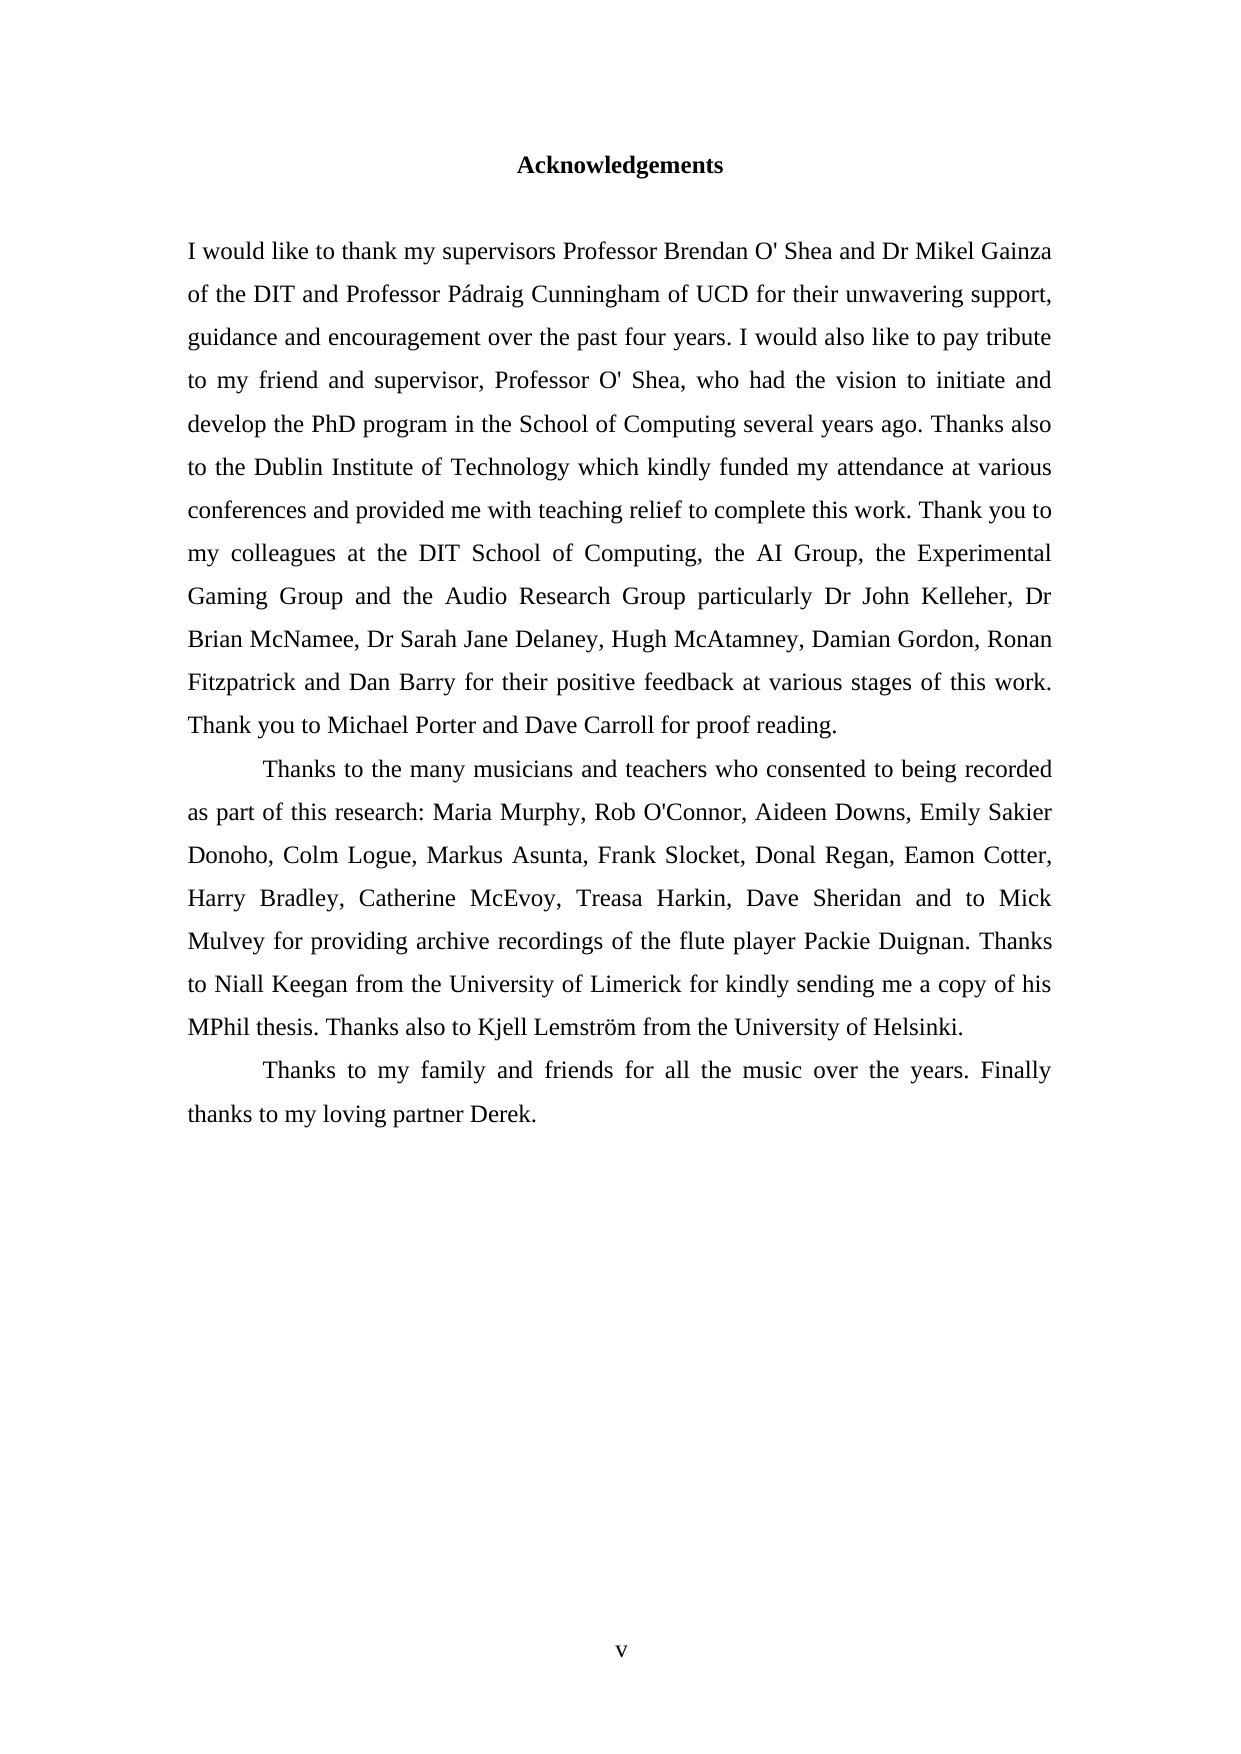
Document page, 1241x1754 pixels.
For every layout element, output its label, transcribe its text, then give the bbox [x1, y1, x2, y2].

text Thanks to the many musicians and teachers who consented to being recorded as part of this research: Maria Murphy, Rob O'Connor, Aideen Downs, Emily Sakier Donoho, Colm Logue, Markus Asunta, Frank Slocket, Donal Regan, Eamon Cotter, Harry Bradley, Catherine McEvoy, Treasa Harkin, Dave Sheridan and to Mick Mulvey for providing archive recordings of the flute player Packie Duignan. Thanks to Niall Keegan from the University of Limerick for kindly sending me a copy of his MPhil thesis. Thanks also to Kjell Lemström from the University of Helsinki. [187, 754, 1053, 1041]
text I would like to thank my supervisors Professor Brendan O' Shea and Dr Mikel Gainza of the DIT and Professor Pádraig Cunningham of UCD for their unwavering support, guidance and encouragement over the past four years. I would also like to pay tribute to my friend and supervisor, Professor O' Shea, who had the vision to initiate and develop the PhD program in the School of Computing several years ago. Thanks also to the Dublin Institute of Technology which kindly funded my attendance at various conferences and provided me with teaching relief to complete this work. Thank you to my colleagues at the DIT School of Computing, the AI Group, the Experimental Gaming Group and the Audio Research Group particularly Dr John Kelleher, Dr Brian McNamee, Dr Sarah Jane Delaney, Hugh McAtamney, Damian Gordon, Ronan Fitzpatrick and Dan Barry for their positive feedback at various stages of this work. Thank you to Michael Porter and Dave Carroll for proof reading. [187, 236, 1053, 739]
text Acknowledgements [187, 150, 1053, 179]
text Thanks to my family and friends for all the music over the years. Finally thanks to my loving partner Derek. [187, 1056, 1053, 1127]
